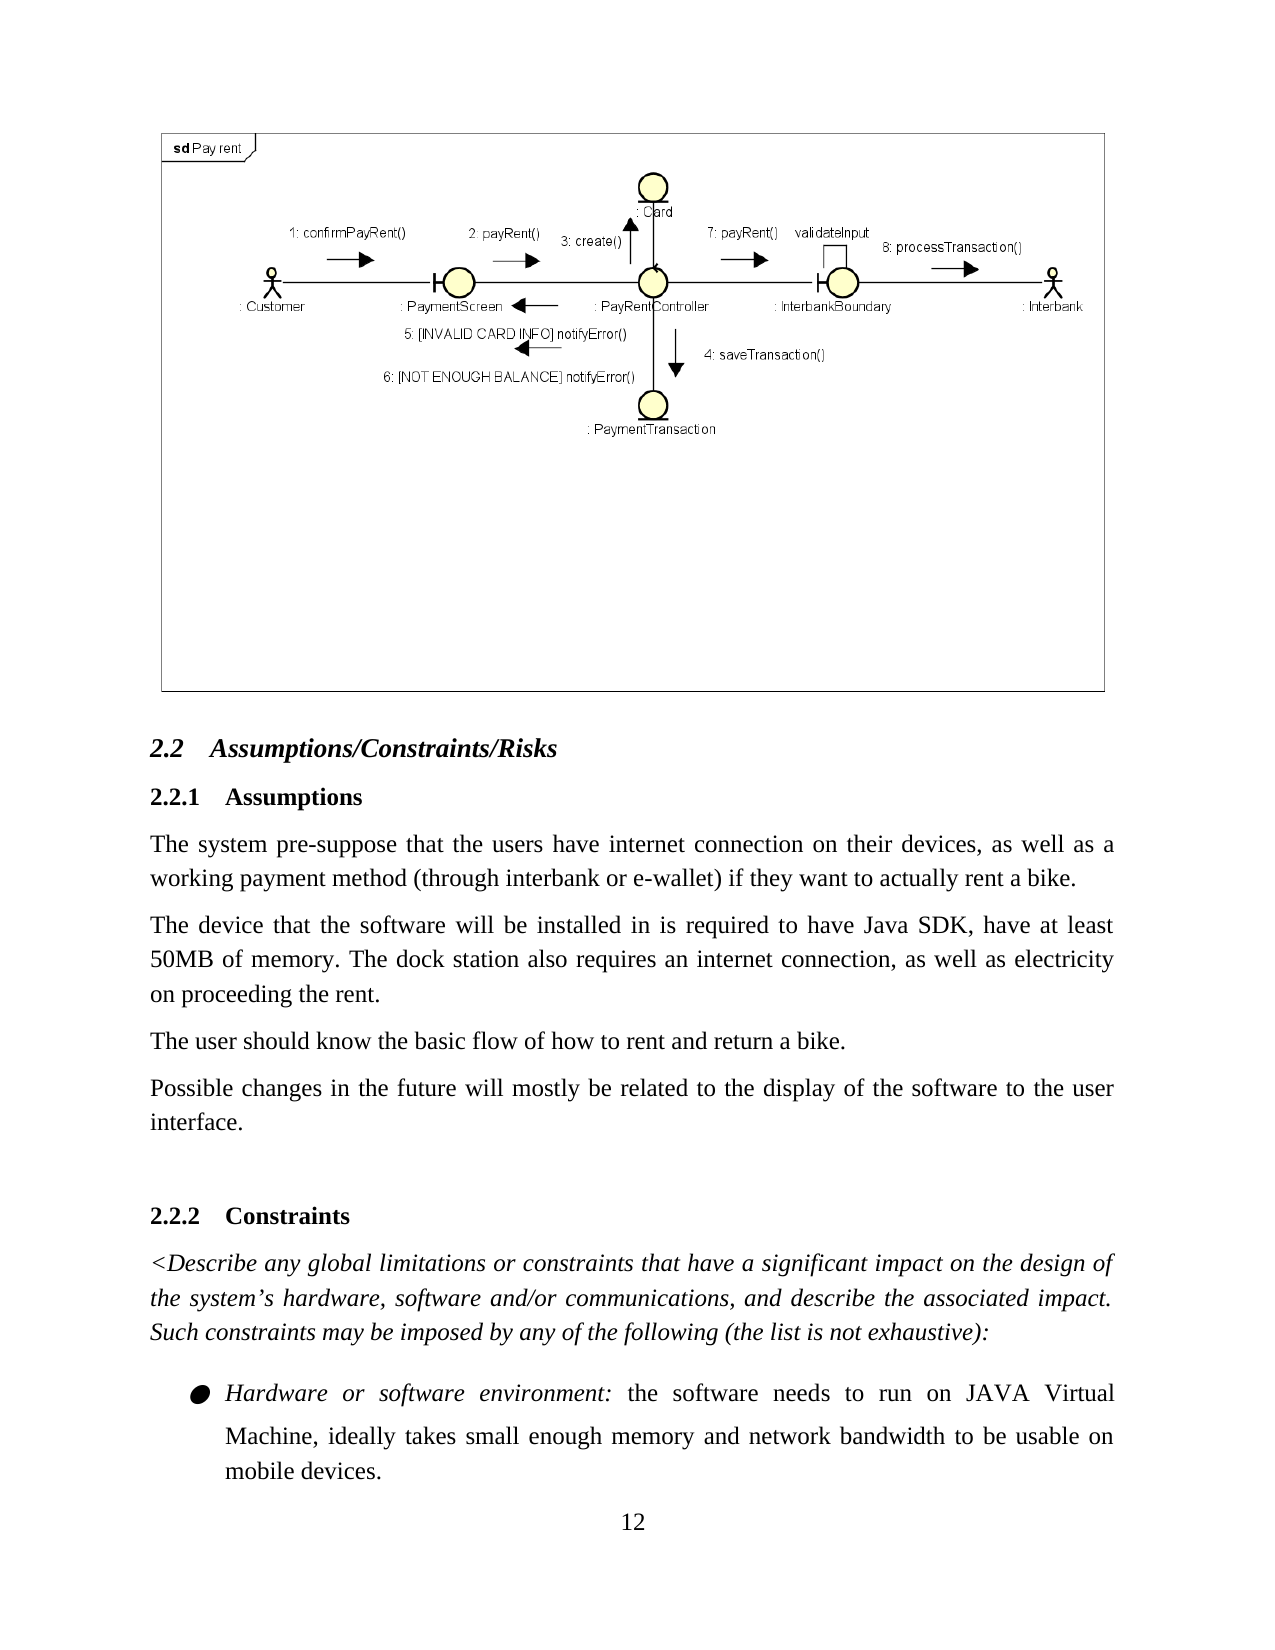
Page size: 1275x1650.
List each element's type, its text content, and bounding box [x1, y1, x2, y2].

text The user should know the basic flow of how to rent and return a bike. [150, 1026, 1116, 1055]
list Hardware or software environment: the software needs to run on JAVA Virtual Machine, ideally takes small enough memory and network bandwidth to be usable on mobile devices. [187, 1364, 1116, 1484]
subtitle Assumptions [150, 782, 1116, 810]
picture [150, 122, 1116, 702]
subtitle Assumptions/Constraints/Risks [150, 732, 1116, 763]
text <Describe any global limitations or constraints that have a significant impact on the design of the system’s hardware, software and/or communications, and describe the associated impact. Such constraints may be imposed by any of the following (the list is not exhaustive): [150, 1248, 1116, 1346]
text The device that the software will be installed in is required to have Java SDK, have at least 50MB of memory. The dock station also requires an internet connection, as well as electricity on proceeding the rent. [150, 910, 1116, 1008]
text The system pre-suppose that the users have internet connection on their devices, as well as a working payment method (through interbank or e-wallet) if they want to actually rent a bike. [150, 829, 1116, 892]
subtitle Constraints [150, 1201, 1116, 1230]
text Possible changes in the future will mostly be related to the display of the software to the user interface. [150, 1073, 1116, 1136]
